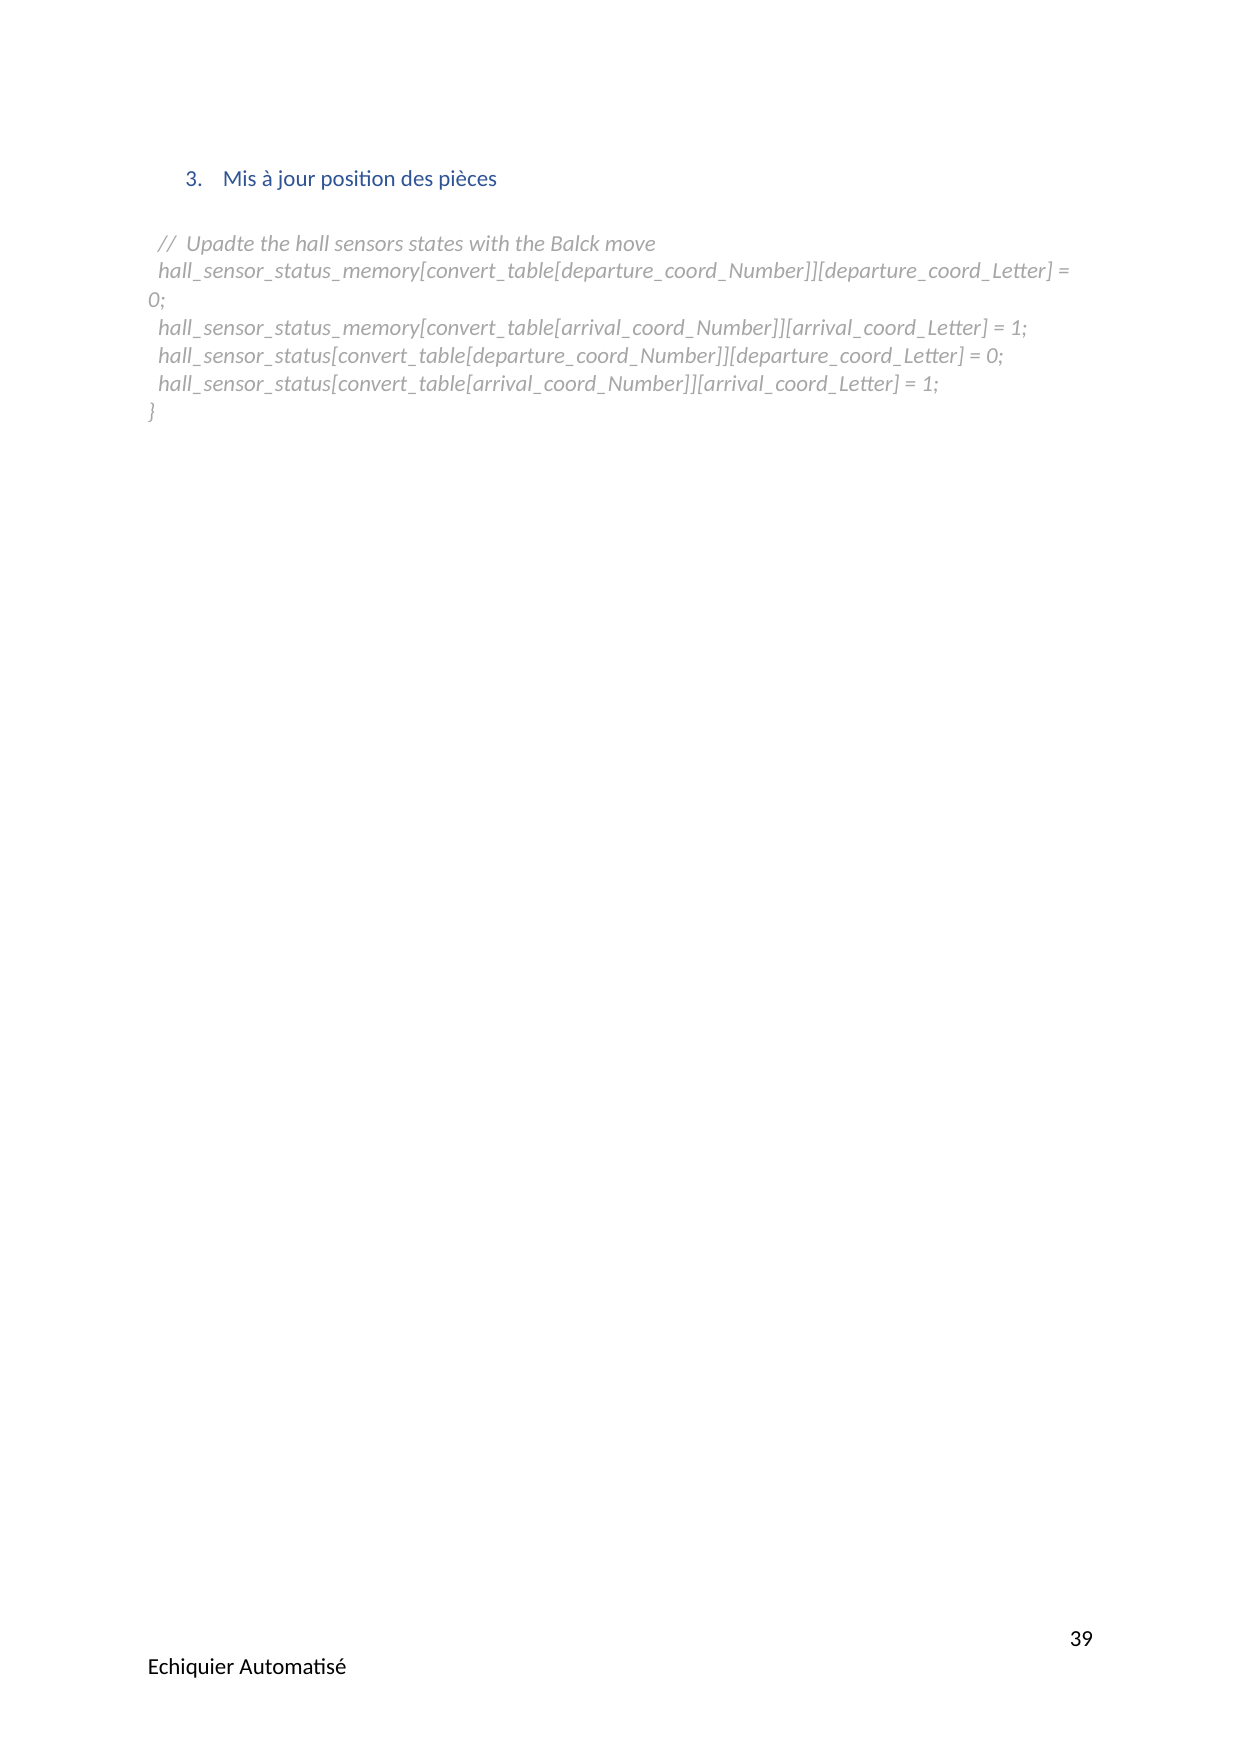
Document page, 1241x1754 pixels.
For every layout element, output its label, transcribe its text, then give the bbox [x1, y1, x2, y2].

text // Upadte the hall sensors states with the Balck move [148, 229, 1093, 257]
subtitle Mis à jour position des pièces [185, 164, 1093, 192]
text hall_sensor_status[convert_table[departure_coord_Number]][departure_coord_Letter] = 0; [148, 341, 1093, 369]
text hall_sensor_status_memory[convert_table[arrival_coord_Number]][arrival_coord_Letter] = 1; [148, 313, 1093, 341]
text hall_sensor_status_memory[convert_table[departure_coord_Number]][departure_coord_Letter] = 0; [148, 257, 1093, 313]
text hall_sensor_status[convert_table[arrival_coord_Number]][arrival_coord_Letter] = 1; [148, 369, 1093, 397]
text } [148, 397, 1093, 425]
